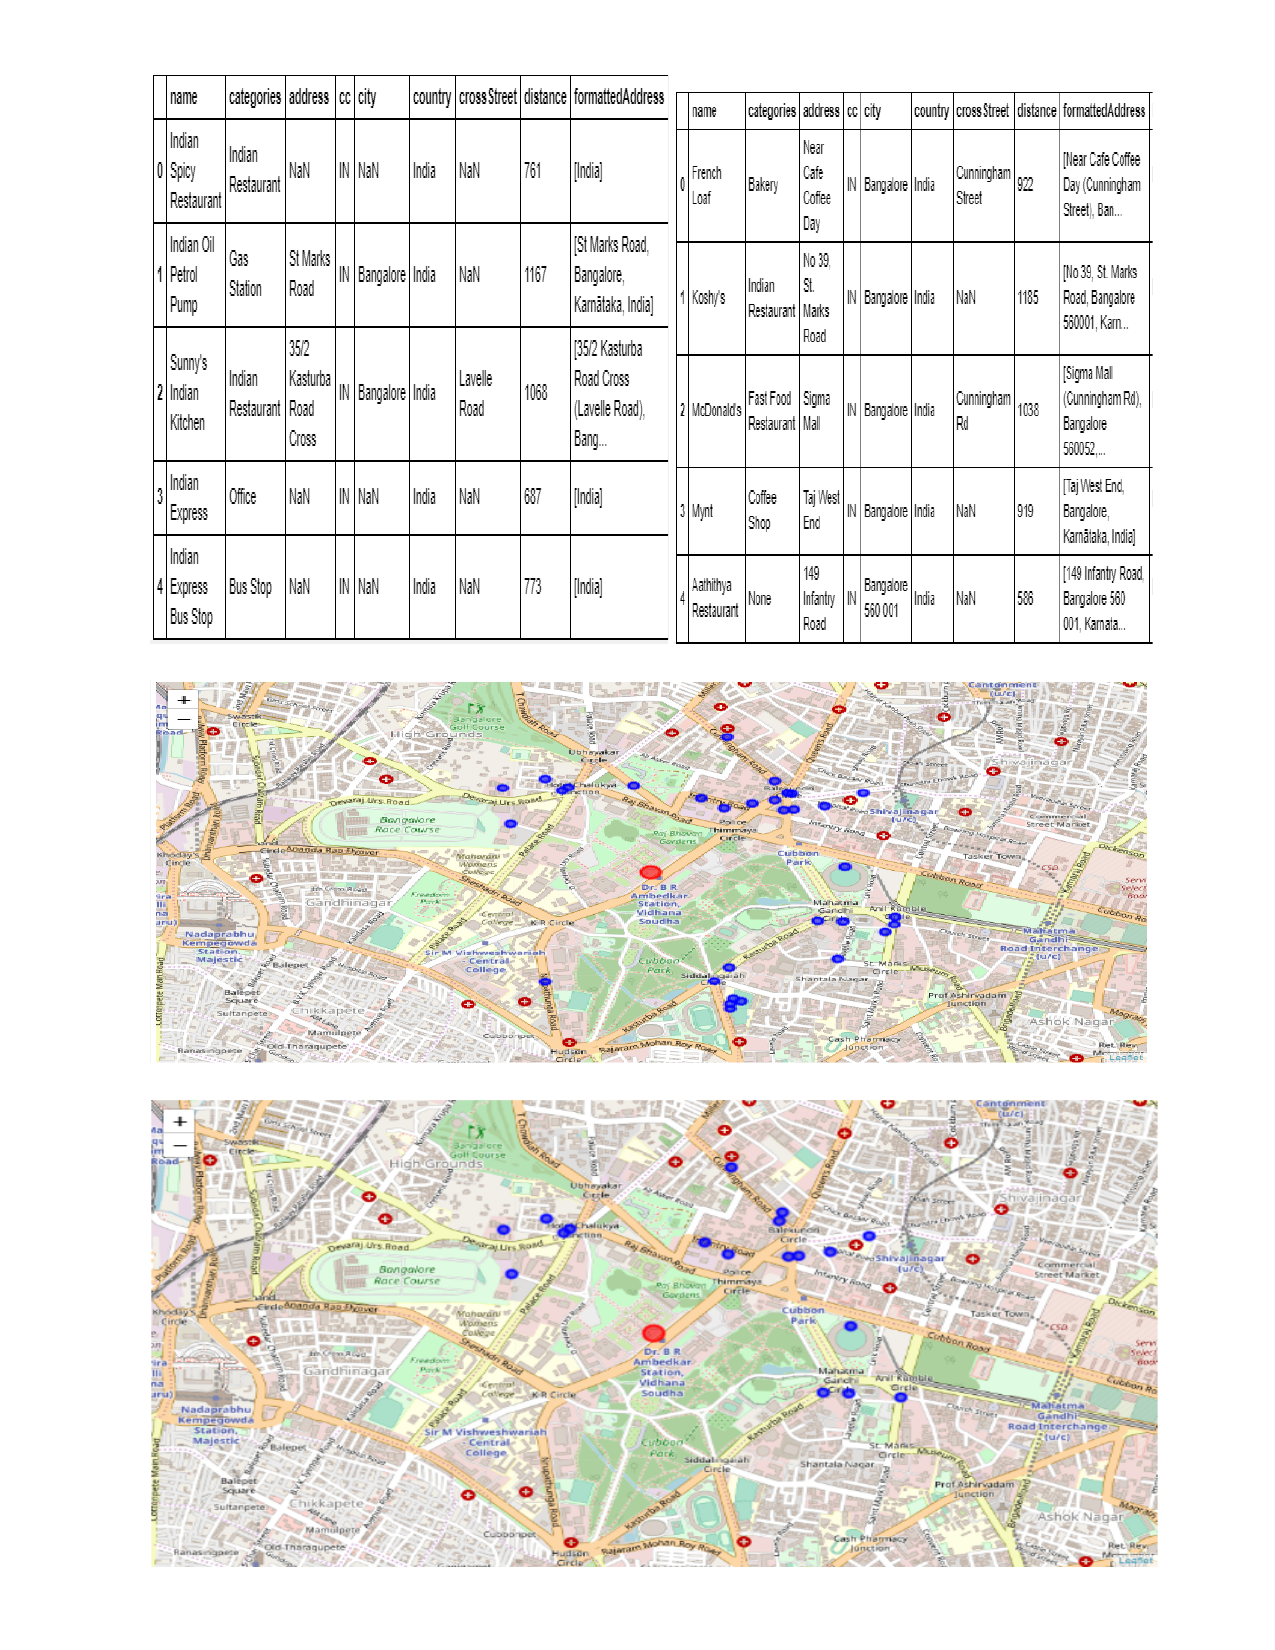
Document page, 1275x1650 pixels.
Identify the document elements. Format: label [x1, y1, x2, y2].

picture [673, 92, 1153, 644]
picture [150, 1099, 1161, 1567]
picture [150, 680, 1154, 1063]
picture [150, 75, 669, 644]
